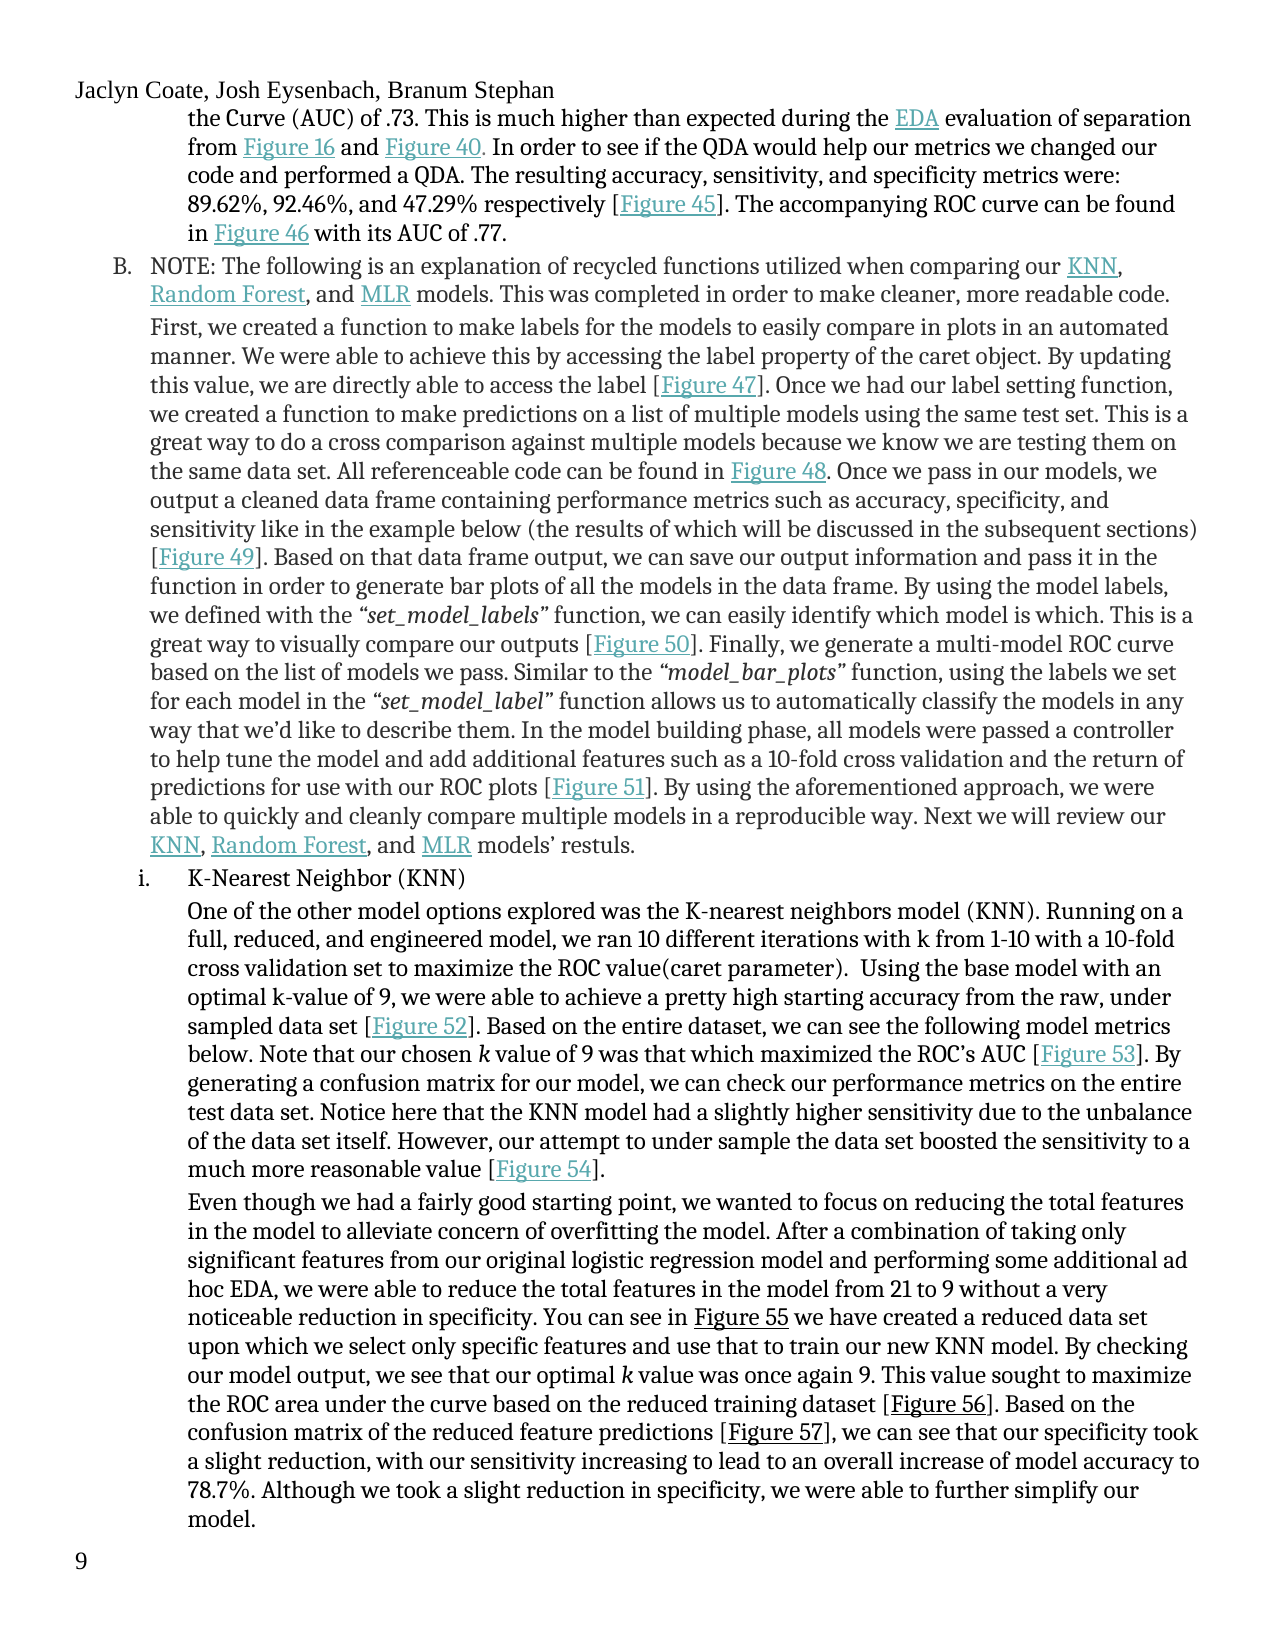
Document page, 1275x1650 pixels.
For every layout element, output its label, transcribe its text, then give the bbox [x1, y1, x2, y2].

subtitle One of the other model options explored was the K-nearest neighbors model (KNN). Running on a full, reduced, and engineered model, we ran 10 different iterations with k from 1-10 with a 10-fold cross validation set to maximize the ROC value(caret parameter). Using the base model with an optimal k-value of 9, we were able to achieve a pretty high starting accuracy from the raw, under sampled data set [Figure 52]. Based on the entire dataset, we can see the following model metrics below. Note that our chosen k value of 9 was that which maximized the ROC’s AUC [Figure 53]. By generating a confusion matrix for our model, we can check our performance metrics on the entire test data set. Notice here that the KNN model had a slightly higher sensitivity due to the unbalance of the data set itself. However, our attempt to under sample the data set boosted the sensitivity to a much more reasonable value [Figure 54]. [187, 897, 1200, 1184]
subtitle First, we created a function to make labels for the models to easily compare in plots in an automated manner. We were able to achieve this by accessing the label property of the caret object. By updating this value, we are directly able to access the label [Figure 47]. Once we had our label setting function, we created a function to make predictions on a list of multiple models using the same test set. This is a great way to do a cross comparison against multiple models because we know we are testing them on the same data set. All referenceable code can be found in Figure 48. Once we pass in our models, we output a cleaned data frame containing performance metrics such as accuracy, specificity, and sensitivity like in the example below (the results of which will be discussed in the subsequent sections) [Figure 49]. Based on that data frame output, we can save our output information and pass it in the function in order to generate bar plots of all the models in the data frame. By using the model labels, we defined with the “set_model_labels” function, we can easily identify which model is which. This is a great way to visually compare our outputs [Figure 50]. Finally, we generate a multi-model ROC curve based on the list of models we pass. Similar to the “model_bar_plots” function, using the labels we set for each model in the “set_model_label” function allows us to automatically classify the models in any way that we’d like to describe them. In the model building phase, all models were passed a controller to help tune the model and add additional features such as a 10-fold cross validation and the return of predictions for use with our ROC plots [Figure 51]. By using the aforementioned approach, we were able to quickly and cleanly compare multiple models in a reproducible way. Next we will review our KNN, Random Forest, and MLR models’ restuls. [150, 313, 1200, 859]
subtitle NOTE: The following is an explanation of recycled functions utilized when comparing our KNN, Random Forest, and MLR models. This was completed in order to make cleaner, more readable code. [112, 252, 1200, 309]
subtitle K-Nearest Neighbor (KNN) [150, 864, 1200, 892]
subtitle Even though we had a fairly good starting point, we wanted to focus on reducing the total features in the model to alleviate concern of overfitting the model. After a combination of taking only significant features from our original logistic regression model and performing some additional ad hoc EDA, we were able to reduce the total features in the model from 21 to 9 without a very noticeable reduction in specificity. You can see in Figure 55 we have created a reduced data set upon which we select only specific features and use that to train our new KNN model. By checking our model output, we see that our optimal k value was once again 9. This value sought to maximize the ROC area under the curve based on the reduced training dataset [Figure 56]. Based on the confusion matrix of the reduced feature predictions [Figure 57], we can see that our specificity took a slight reduction, with our sensitivity increasing to lead to an overall increase of model accuracy to 78.7%. Although we took a slight reduction in specificity, we were able to further simplify our model. [187, 1188, 1200, 1533]
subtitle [187, 104, 1200, 247]
